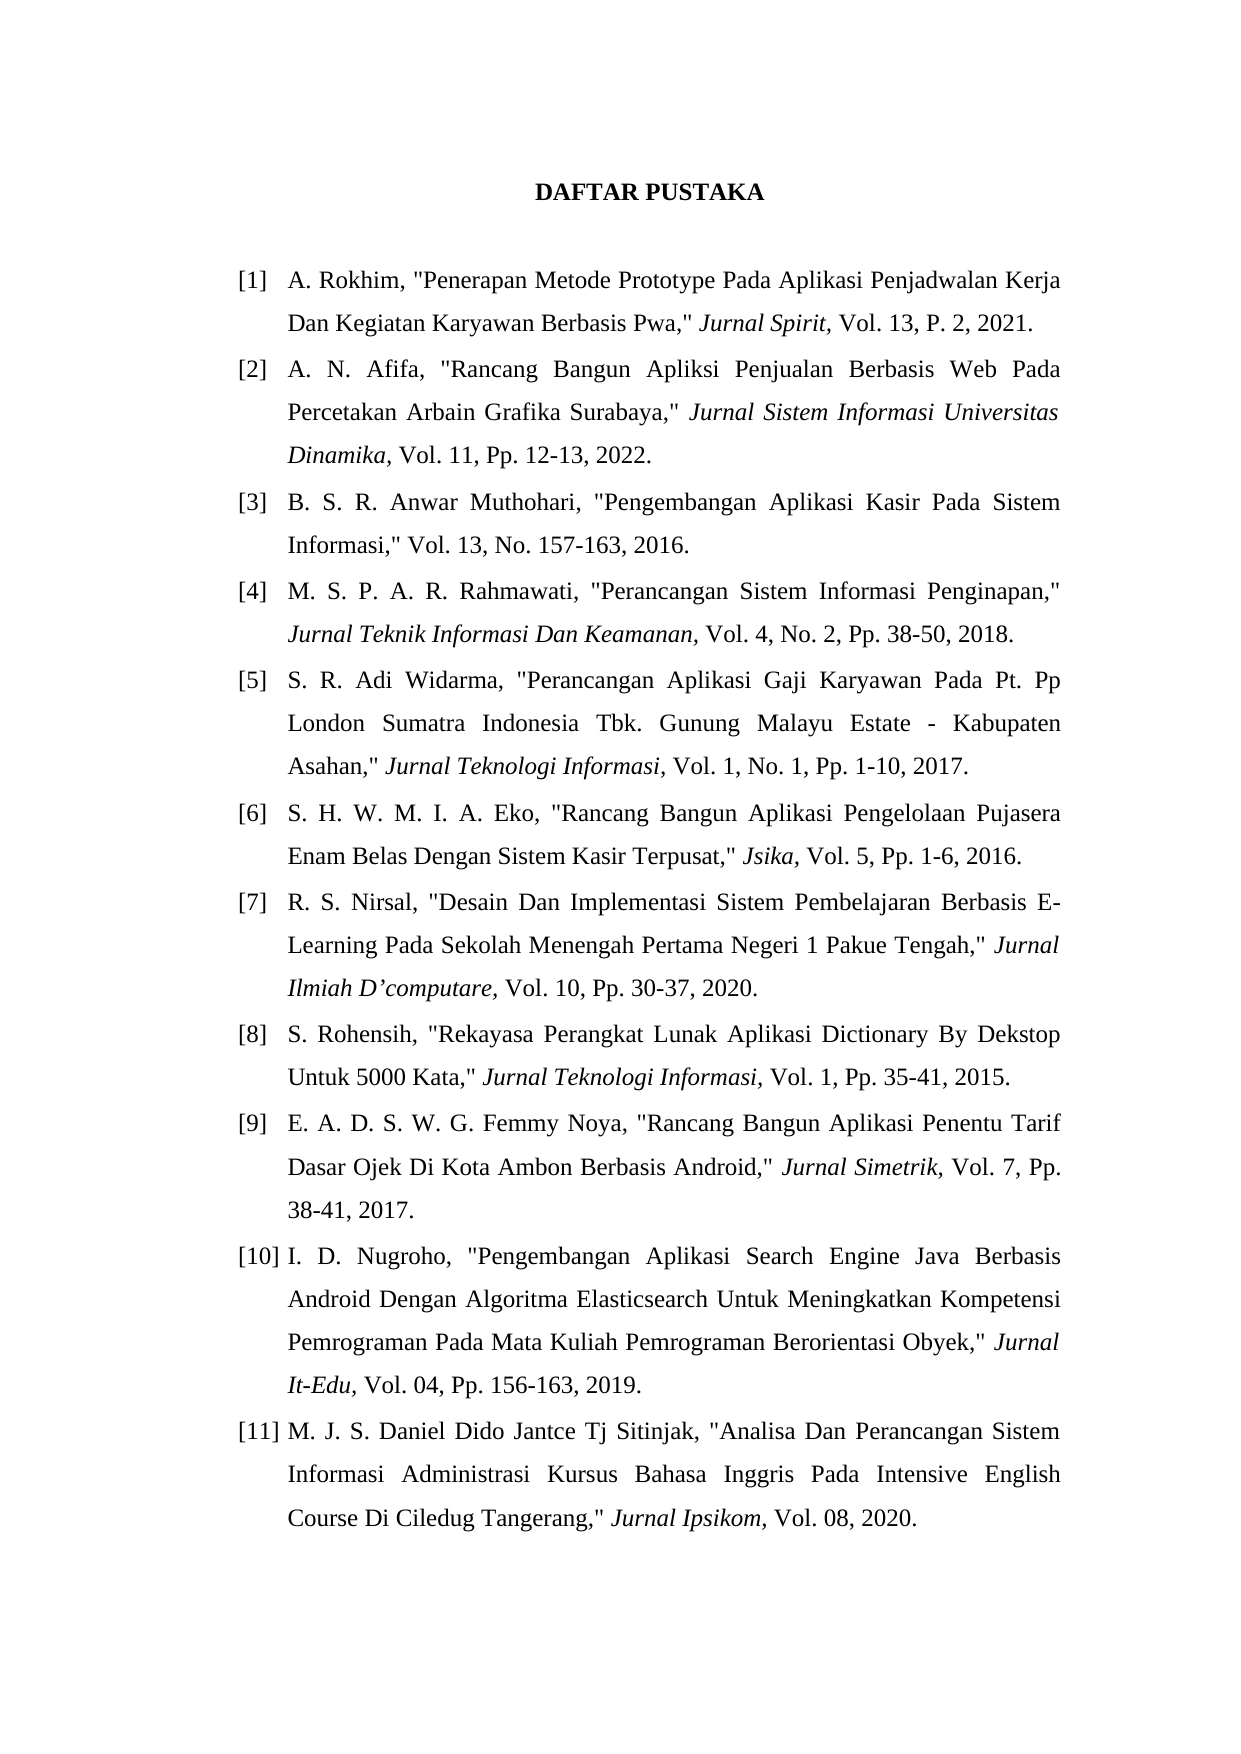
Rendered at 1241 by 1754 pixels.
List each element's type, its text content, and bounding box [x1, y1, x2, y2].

table_cell S. H. W. M. I. A. Eko, "Rancang Bangun Aplikasi Pengelolaan Pujasera Enam Belas Dengan Sistem Kasir Terpusat," Jsika, Vol. 5, Pp. 1-6, 2016. [286, 796, 1063, 885]
table_cell [11] [236, 1415, 286, 1547]
table_cell S. R. Adi Widarma, "Perancangan Aplikasi Gaji Karyawan Pada Pt. Pp London Sumatra Indonesia Tbk. Gunung Malayu Estate - Kabupaten Asahan," Jurnal Teknologi Informasi, Vol. 1, No. 1, Pp. 1-10, 2017. [286, 664, 1063, 796]
table_cell [4] [236, 574, 286, 664]
table_cell [6] [236, 796, 286, 885]
table_cell I. D. Nugroho, "Pengembangan Aplikasi Search Engine Java Berbasis Android Dengan Algoritma Elasticsearch Untuk Meningkatkan Kompetensi Pemrograman Pada Mata Kuliah Pemrograman Berorientasi Obyek," Jurnal It-Edu, Vol. 04, Pp. 156-163, 2019. [286, 1239, 1063, 1415]
table_cell [8] [236, 1018, 286, 1107]
table_cell [10] [236, 1239, 286, 1415]
subtitle DAFTAR PUSTAKA [236, 177, 1063, 206]
table_cell A. N. Afifa, "Rancang Bangun Apliksi Penjualan Berbasis Web Pada Percetakan Arbain Grafika Surabaya," Jurnal Sistem Informasi Universitas Dinamika, Vol. 11, Pp. 12-13, 2022. [286, 353, 1063, 485]
table_cell R. S. Nirsal, "Desain Dan Implementasi Sistem Pembelajaran Berbasis E-Learning Pada Sekolah Menengah Pertama Negeri 1 Pakue Tengah," Jurnal Ilmiah D’computare, Vol. 10, Pp. 30-37, 2020. [286, 885, 1063, 1018]
table_cell [5] [236, 664, 286, 796]
table_cell E. A. D. S. W. G. Femmy Noya, "Rancang Bangun Aplikasi Penentu Tarif Dasar Ojek Di Kota Ambon Berbasis Android," Jurnal Simetrik, Vol. 7, Pp. 38-41, 2017. [286, 1107, 1063, 1239]
table_header [1] [236, 264, 286, 353]
table_cell [3] [236, 485, 286, 574]
table_header A. Rokhim, "Penerapan Metode Prototype Pada Aplikasi Penjadwalan Kerja Dan Kegiatan Karyawan Berbasis Pwa," Jurnal Spirit, Vol. 13, P. 2, 2021. [286, 264, 1063, 353]
table_cell B. S. R. Anwar Muthohari, "Pengembangan Aplikasi Kasir Pada Sistem Informasi," Vol. 13, No. 157-163, 2016. [286, 485, 1063, 574]
table_cell M. S. P. A. R. Rahmawati, "Perancangan Sistem Informasi Penginapan," Jurnal Teknik Informasi Dan Keamanan, Vol. 4, No. 2, Pp. 38-50, 2018. [286, 574, 1063, 664]
table_cell [2] [236, 353, 286, 485]
table_cell S. Rohensih, "Rekayasa Perangkat Lunak Aplikasi Dictionary By Dekstop Untuk 5000 Kata," Jurnal Teknologi Informasi, Vol. 1, Pp. 35-41, 2015. [286, 1018, 1063, 1107]
table_cell [9] [236, 1107, 286, 1239]
table_cell M. J. S. Daniel Dido Jantce Tj Sitinjak, "Analisa Dan Perancangan Sistem Informasi Administrasi Kursus Bahasa Inggris Pada Intensive English Course Di Ciledug Tangerang," Jurnal Ipsikom, Vol. 08, 2020. [286, 1415, 1063, 1547]
table_cell [7] [236, 885, 286, 1018]
